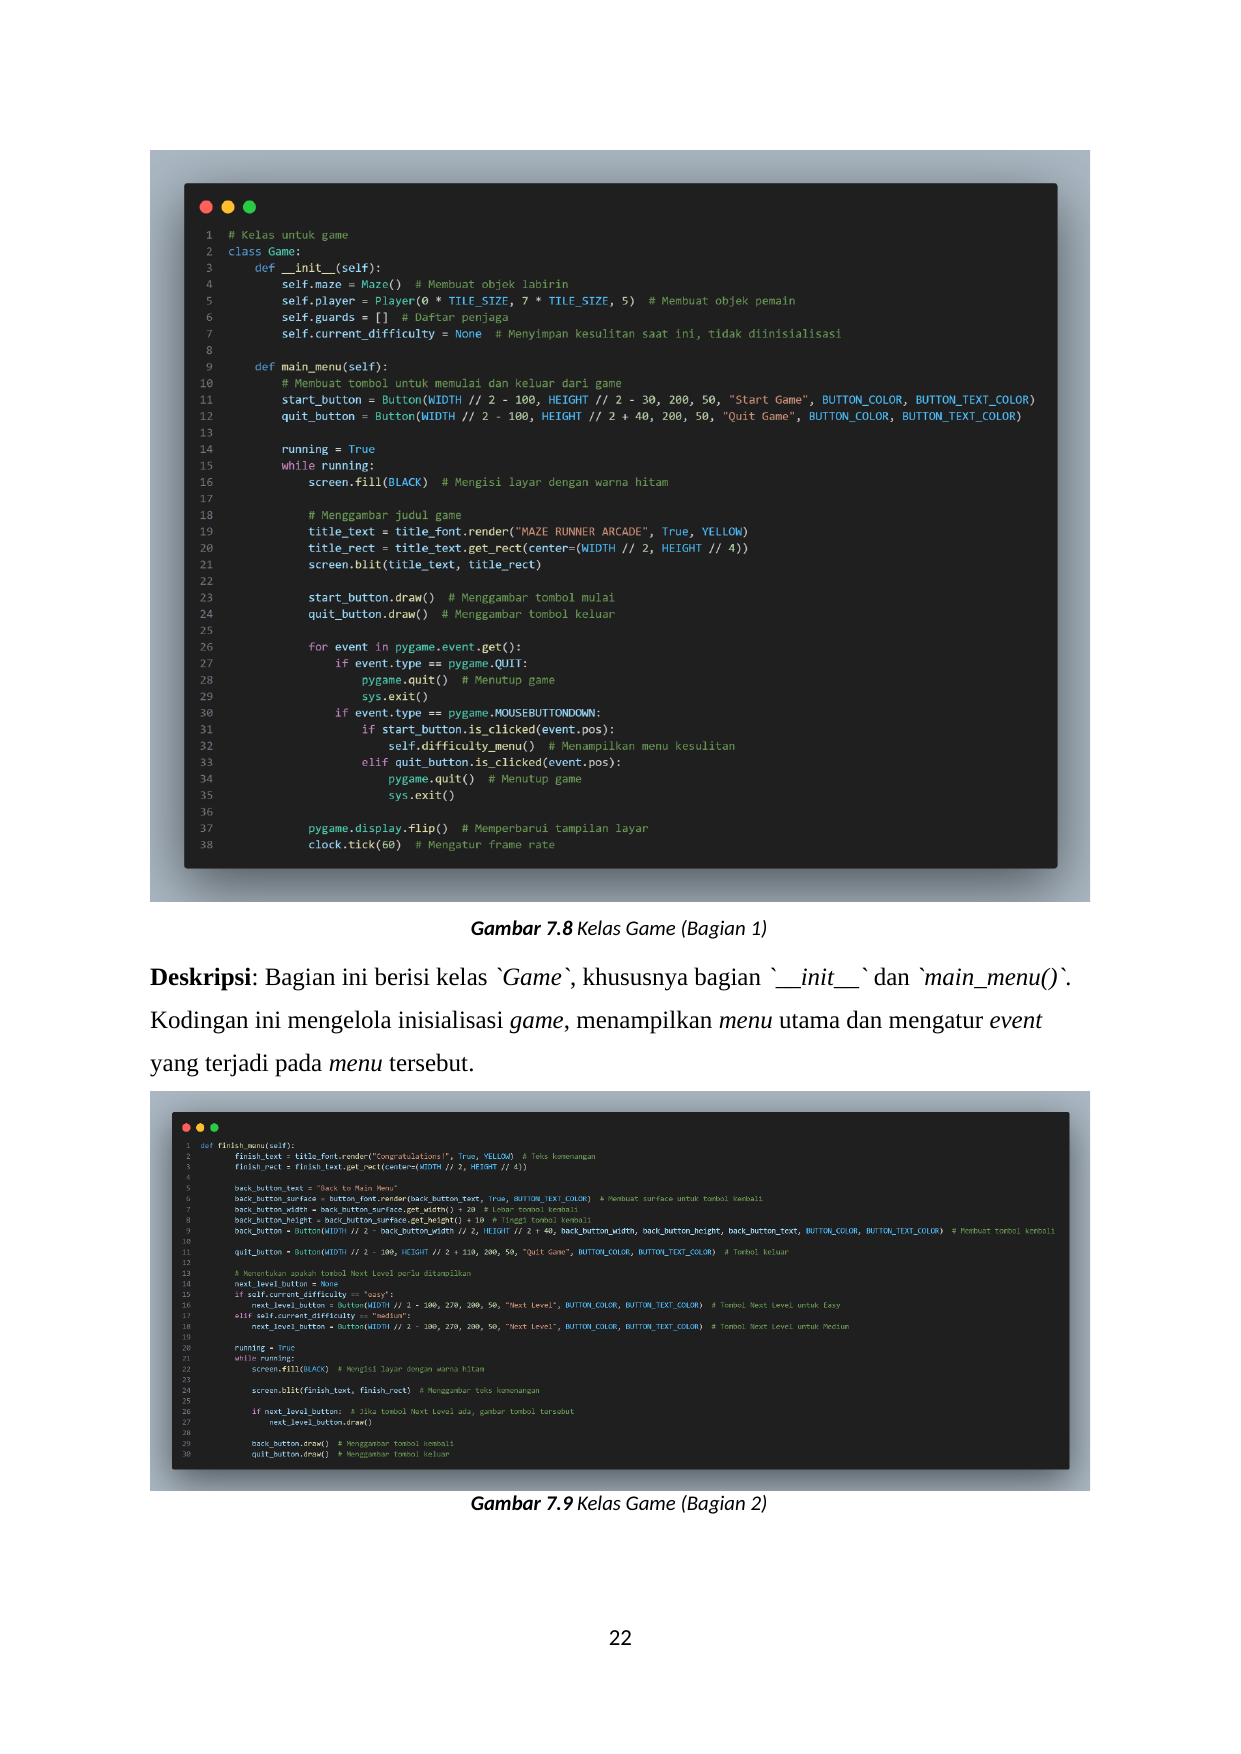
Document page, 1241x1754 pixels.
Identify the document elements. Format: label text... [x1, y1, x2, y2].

text Gambar 7.9 Kelas Game (Bagian 2) [150, 1491, 1090, 1516]
picture [150, 1091, 1091, 1491]
text Gambar 7.8 Kelas Game (Bagian 1) [150, 915, 1090, 941]
text Deskripsi: Bagian ini berisi kelas `Game`, khususnya bagian `__init__` dan `main_menu()`. Kodingan ini mengelola inisialisasi game, menampilkan menu utama dan mengatur event yang terjadi pada menu tersebut. [150, 962, 1090, 1077]
picture [150, 150, 1091, 902]
